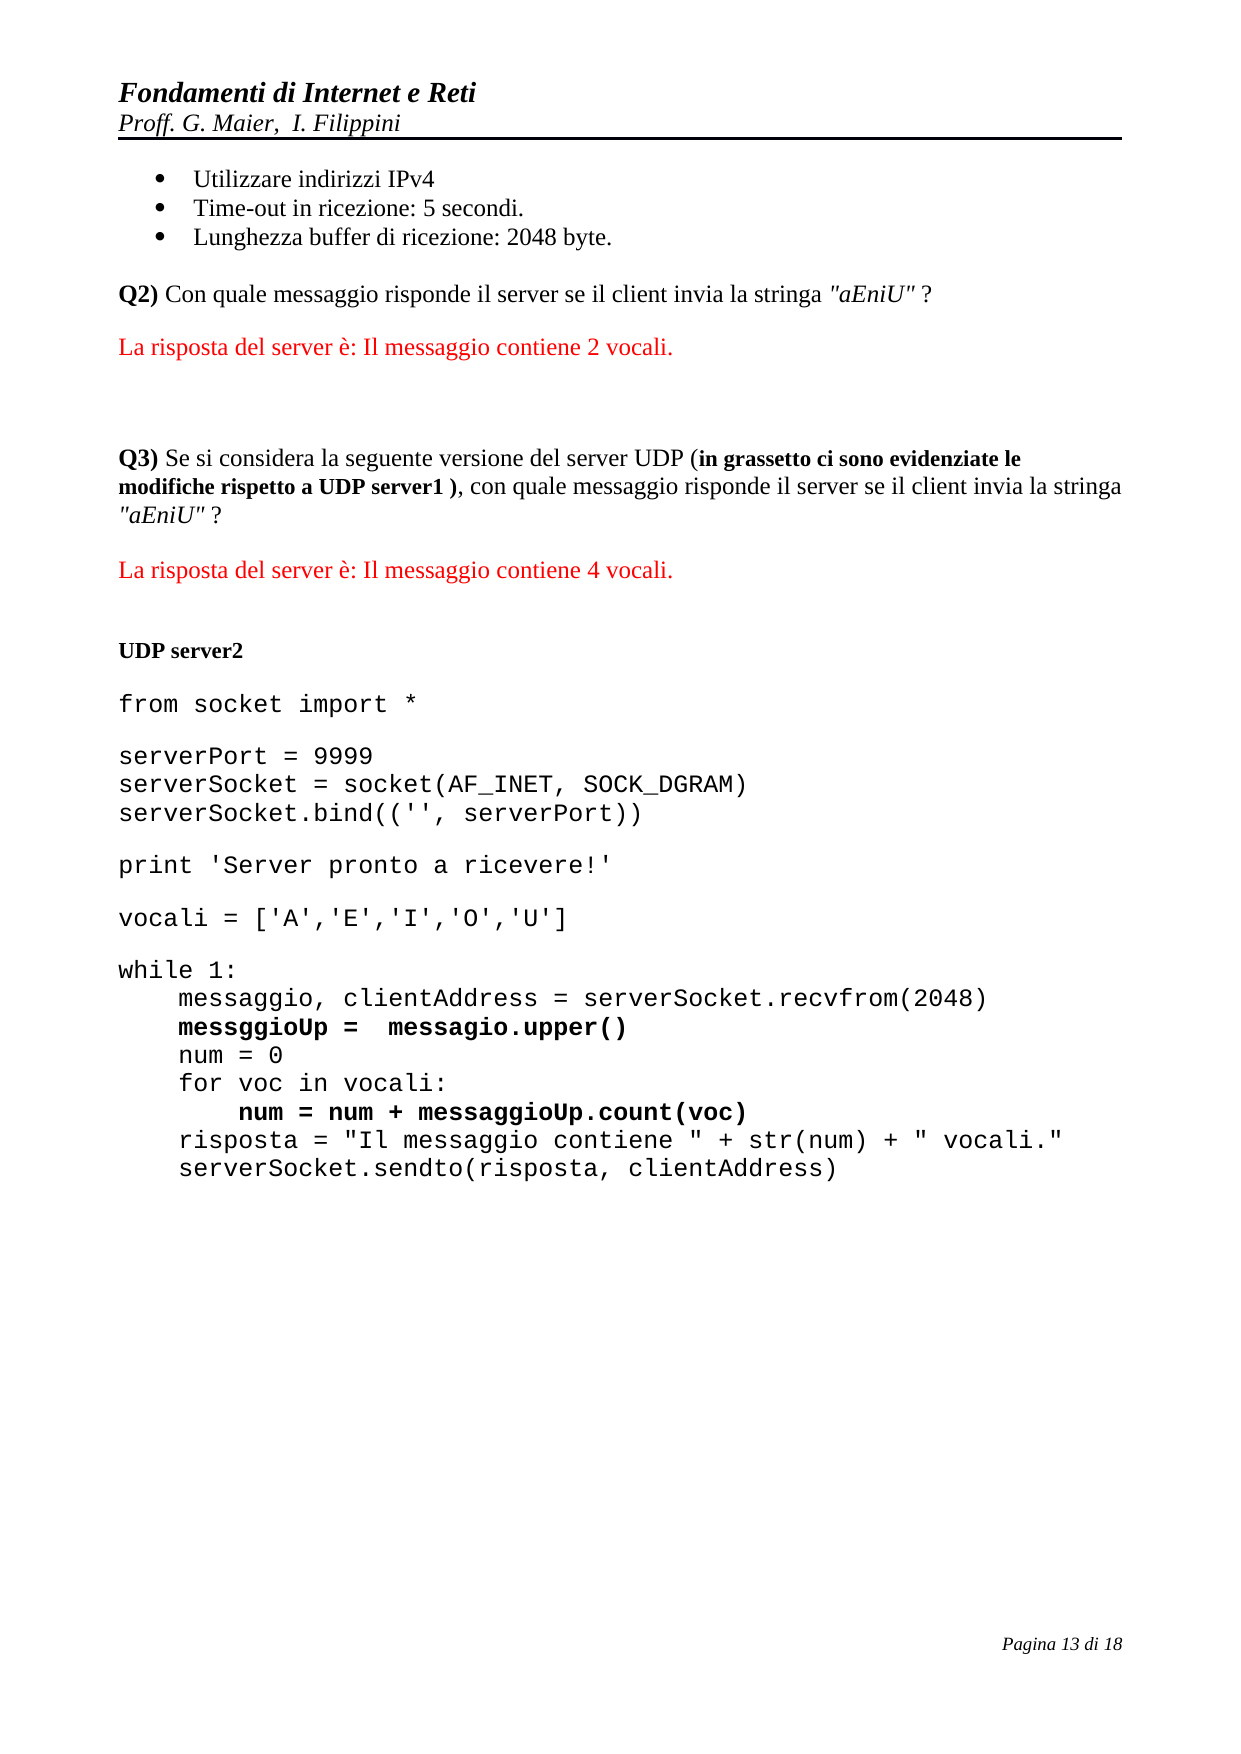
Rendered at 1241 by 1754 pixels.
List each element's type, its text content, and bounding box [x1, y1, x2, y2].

text serverSocket.bind(('', serverPort)) [118, 800, 1122, 829]
text La risposta del server è: Il messaggio contiene 2 vocali. [118, 332, 1122, 361]
text serverSocket.sendto(risposta, clientAddress) [118, 1156, 1122, 1184]
text Q2) Con quale messaggio risponde il server se il client invia la stringa "aEniU" ? [118, 279, 1122, 308]
text num = num + messaggioUp.count(voc) [118, 1099, 1122, 1128]
text Q3) Se si considera la seguente versione del server UDP (in grassetto ci sono evidenziate le modifiche rispetto a UDP server1 ), con quale messaggio risponde il server se il client invia la stringa "aEniU" ? [118, 443, 1122, 529]
text vocali = ['A','E','I','O','U'] [118, 905, 1122, 933]
text serverPort = 9999 [118, 744, 1122, 772]
text while 1: [118, 958, 1122, 986]
text for voc in vocali: [118, 1071, 1122, 1099]
text from socket import * [118, 691, 1122, 720]
text risposta = "Il messaggio contiene " + str(num) + " vocali." [118, 1128, 1122, 1156]
text La risposta del server è: Il messaggio contiene 4 vocali. [118, 555, 1122, 584]
text messaggio, clientAddress = serverSocket.recvfrom(2048) [118, 986, 1122, 1014]
text serverSocket = socket(AF_INET, SOCK_DGRAM) [118, 772, 1122, 800]
list Lunghezza buffer di ricezione: 2048 byte. [156, 222, 1122, 251]
list Utilizzare indirizzi IPv4 [156, 164, 1122, 193]
text UDP server2 [118, 637, 1122, 663]
text num = 0 [118, 1043, 1122, 1071]
list Time-out in ricezione: 5 secondi. [156, 193, 1122, 222]
text print 'Server pronto a ricevere!' [118, 853, 1122, 881]
text messggioUp = messagio.upper() [118, 1014, 1122, 1043]
